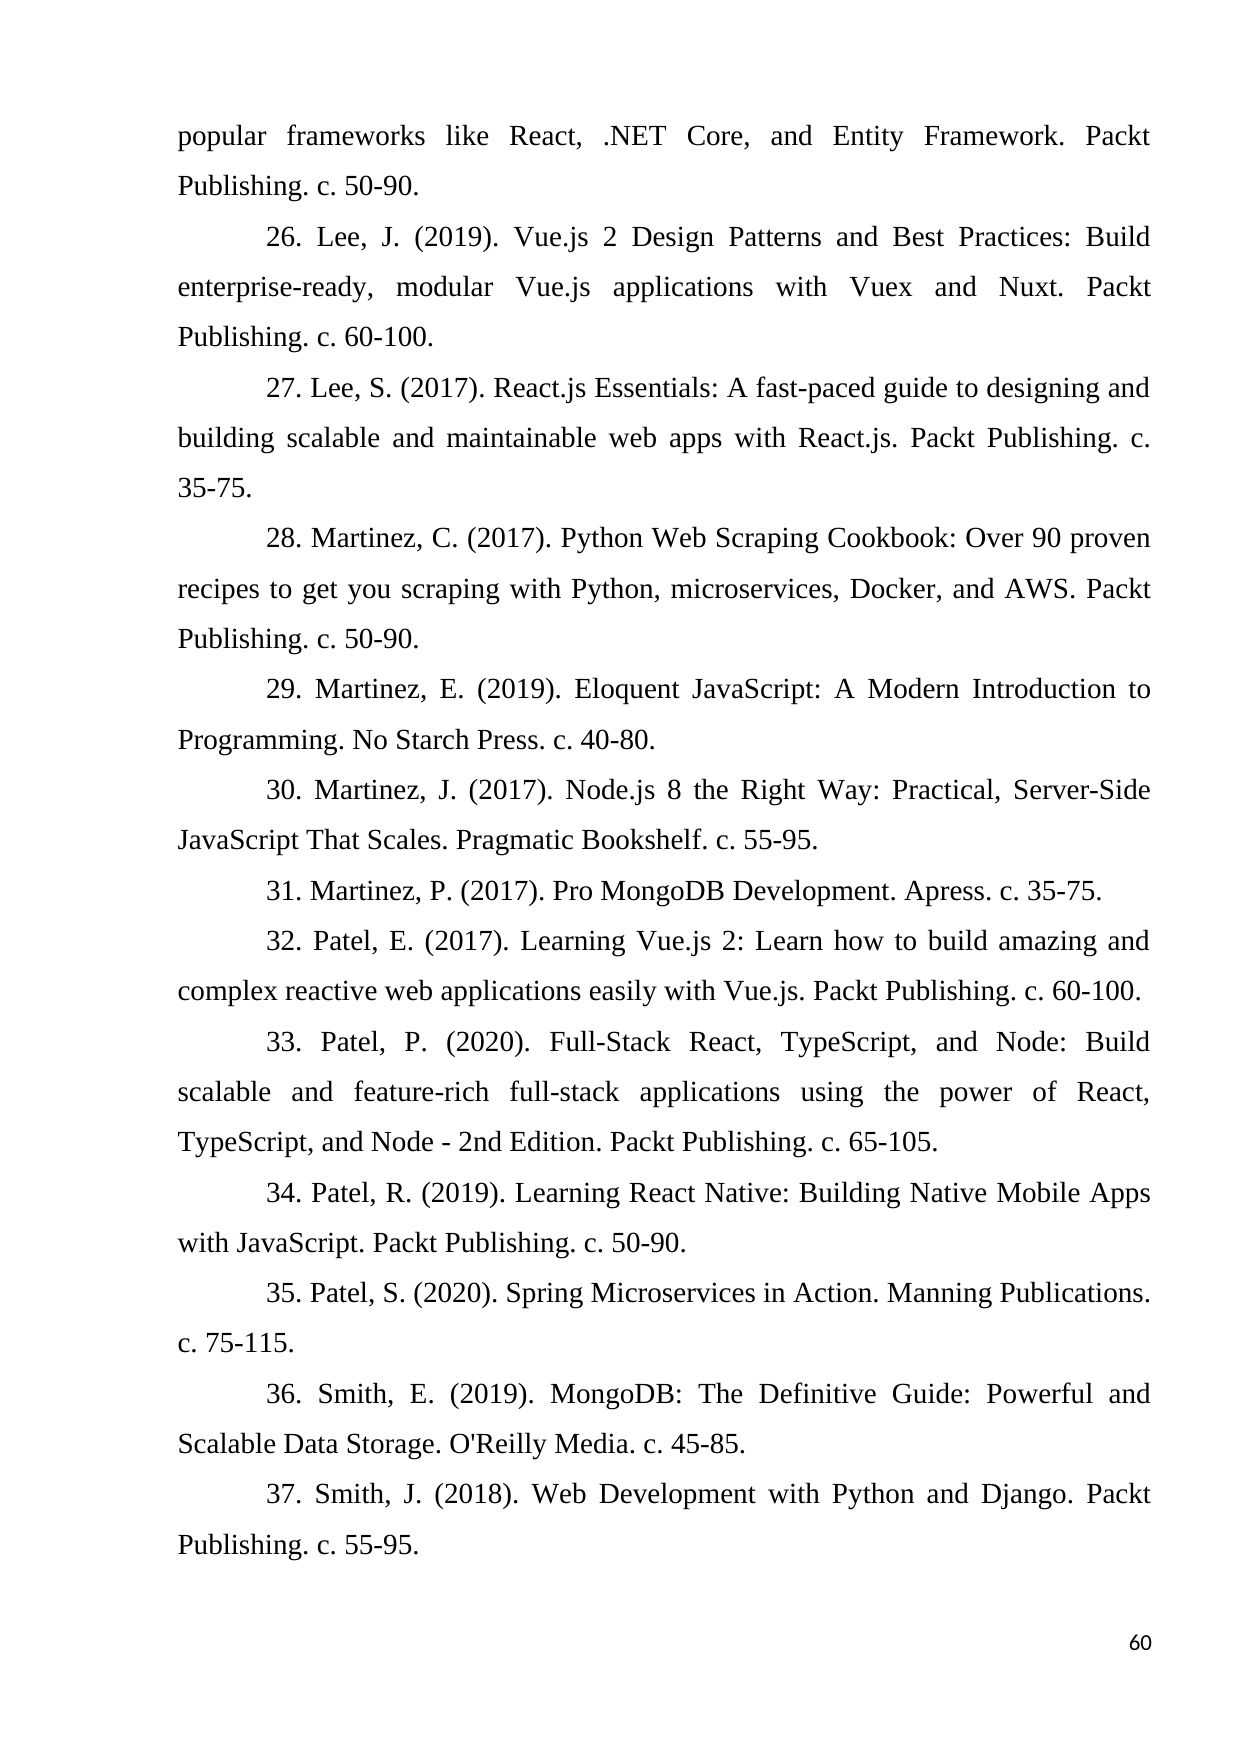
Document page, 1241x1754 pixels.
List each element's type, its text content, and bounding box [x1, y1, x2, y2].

text 27. Lee, S. (2017). React.js Essentials: A fast-paced guide to designing and building scalable and maintainable web apps with React.js. Packt Publishing. с. 35-75. [177, 370, 1152, 504]
text 32. Patel, E. (2017). Learning Vue.js 2: Learn how to build amazing and complex reactive web applications easily with Vue.js. Packt Publishing. с. 60-100. [177, 923, 1152, 1007]
text 29. Martinez, E. (2019). Eloquent JavaScript: A Modern Introduction to Programming. No Starch Press. с. 40-80. [177, 672, 1152, 755]
text 37. Smith, J. (2018). Web Development with Python and Django. Packt Publishing. с. 55-95. [177, 1477, 1152, 1560]
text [177, 118, 1152, 202]
text 35. Patel, S. (2020). Spring Microservices in Action. Manning Publications. с. 75-115. [177, 1275, 1152, 1359]
text 28. Martinez, C. (2017). Python Web Scraping Cookbook: Over 90 proven recipes to get you scraping with Python, microservices, Docker, and AWS. Packt Publishing. с. 50-90. [177, 521, 1152, 655]
text 26. Lee, J. (2019). Vue.js 2 Design Patterns and Best Practices: Build enterprise-ready, modular Vue.js applications with Vuex and Nuxt. Packt Publishing. с. 60-100. [177, 219, 1152, 353]
text 34. Patel, R. (2019). Learning React Native: Building Native Mobile Apps with JavaScript. Packt Publishing. с. 50-90. [177, 1175, 1152, 1258]
text 36. Smith, E. (2019). MongoDB: The Definitive Guide: Powerful and Scalable Data Storage. O'Reilly Media. с. 45-85. [177, 1376, 1152, 1460]
text 31. Martinez, P. (2017). Pro MongoDB Development. Apress. с. 35-75. [177, 873, 1152, 906]
text 30. Martinez, J. (2017). Node.js 8 the Right Way: Practical, Server-Side JavaScript That Scales. Pragmatic Bookshelf. с. 55-95. [177, 772, 1152, 856]
text 33. Patel, P. (2020). Full-Stack React, TypeScript, and Node: Build scalable and feature-rich full-stack applications using the power of React, TypeScript, and Node - 2nd Edition. Packt Publishing. с. 65-105. [177, 1024, 1152, 1158]
